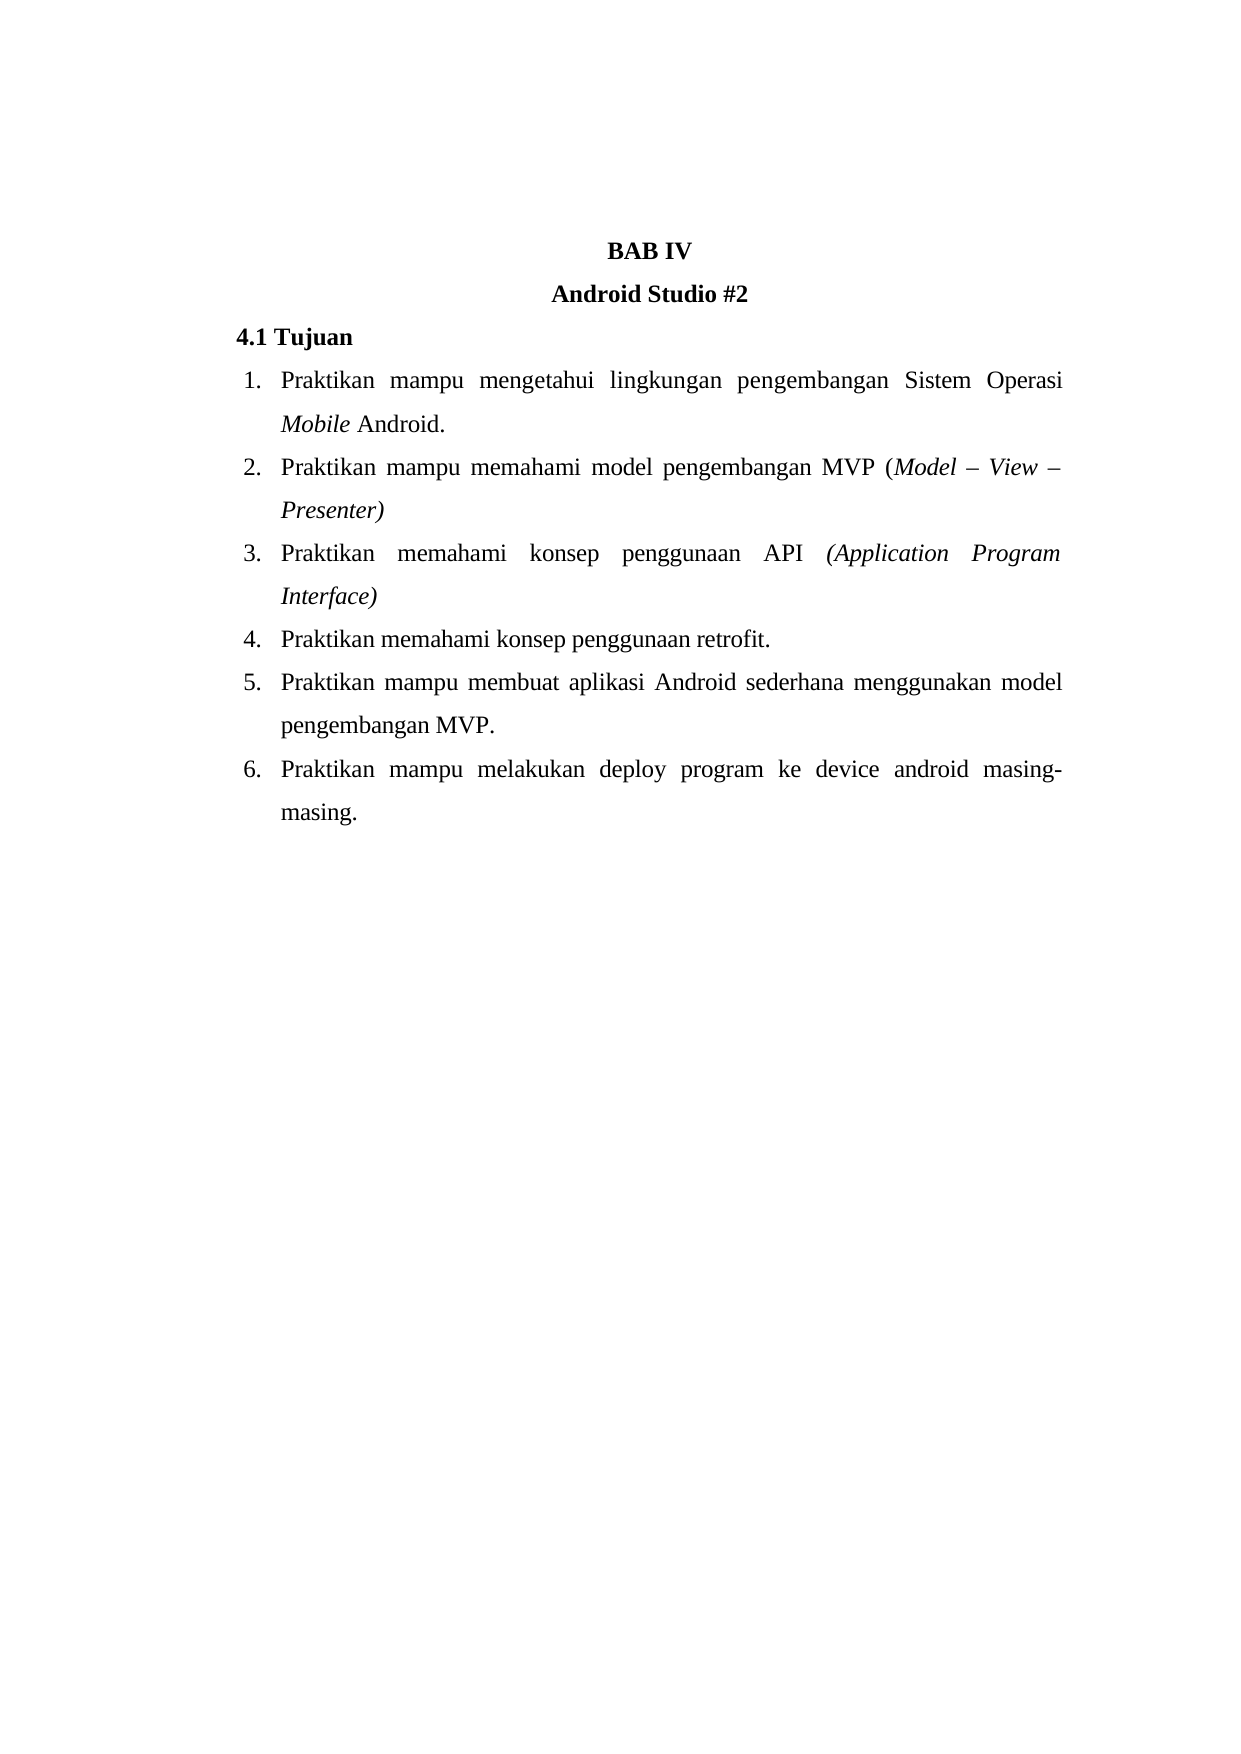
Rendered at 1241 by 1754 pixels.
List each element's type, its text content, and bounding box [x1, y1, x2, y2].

list Praktikan mampu membuat aplikasi Android sederhana menggunakan model pengembangan MVP. [243, 667, 1063, 739]
list Praktikan mampu memahami model pengembangan MVP (Model – View –Presenter) [243, 452, 1063, 524]
text 4.1 Tujuan [236, 322, 1063, 351]
text Android Studio #2 [236, 279, 1063, 308]
list Praktikan memahami konsep penggunaan retrofit. [243, 624, 1063, 653]
list Praktikan mampu melakukan deploy program ke device android masing-masing. [243, 754, 1063, 826]
text BAB IV [236, 236, 1063, 265]
list Praktikan mampu mengetahui lingkungan pengembangan Sistem Operasi Mobile Android. [243, 366, 1063, 437]
list Praktikan memahami konsep penggunaan API (Application Program Interface) [243, 538, 1063, 610]
